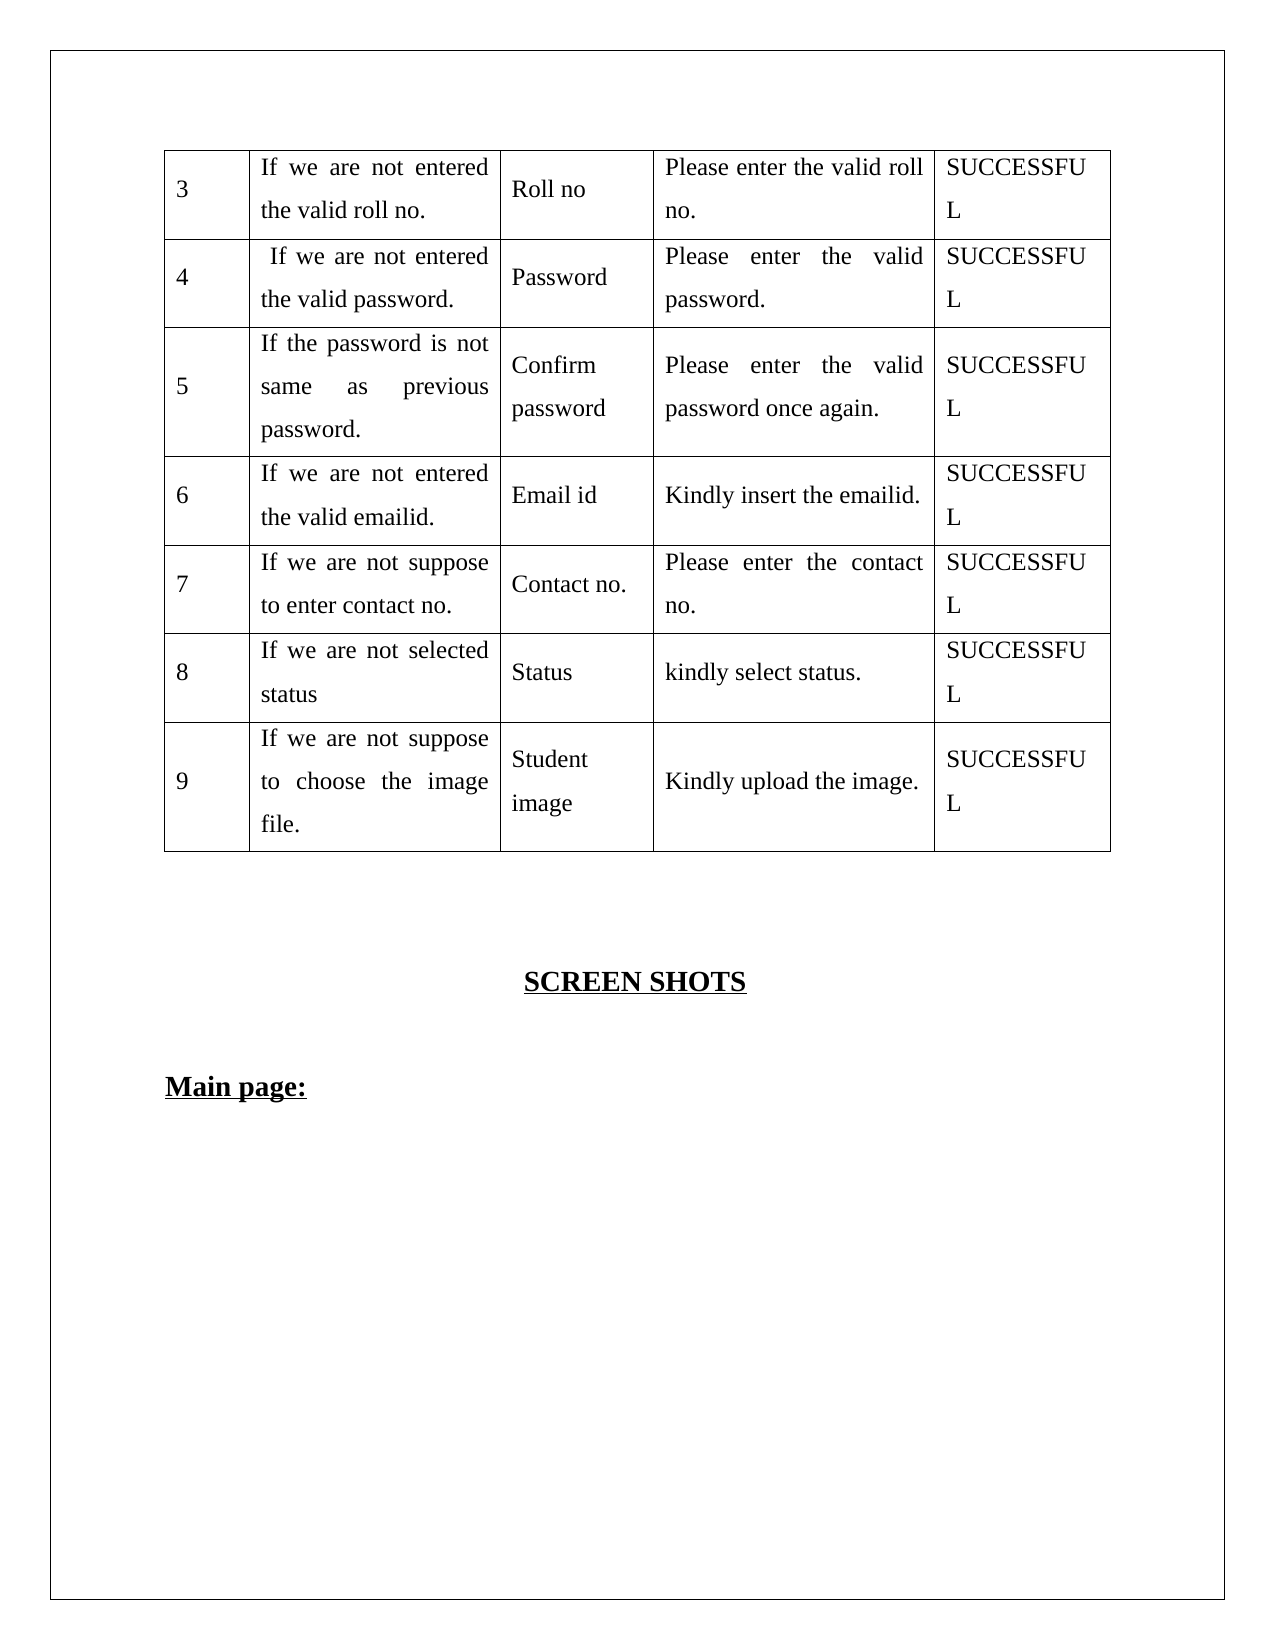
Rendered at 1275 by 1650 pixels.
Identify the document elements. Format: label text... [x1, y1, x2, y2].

table_cell Please enter the valid password once again. [654, 328, 934, 456]
table_cell SUCCESSFUL [935, 634, 1110, 722]
table_cell 4 [165, 240, 249, 327]
table_cell 6 [165, 457, 249, 545]
table_cell Email id [501, 457, 653, 545]
table_cell Please enter the valid password. [654, 240, 934, 327]
table_cell Roll no [501, 151, 653, 238]
table_cell If we are not entered the valid emailid. [250, 457, 500, 545]
table_cell SUCCESSFUL [935, 240, 1110, 327]
table_cell 7 [165, 546, 249, 633]
table_cell If the password is not same as previous password. [250, 328, 500, 456]
table_cell Please enter the contact no. [654, 546, 934, 633]
table_cell 8 [165, 634, 249, 722]
table_cell 5 [165, 328, 249, 456]
table_cell SUCCESSFUL [935, 457, 1110, 545]
text Main page: [150, 1065, 1120, 1102]
table_cell SUCCESSFUL [935, 151, 1110, 238]
table_cell If we are not entered the valid roll no. [250, 151, 500, 238]
table_cell SUCCESSFUL [935, 546, 1110, 633]
table_cell Please enter the valid roll no. [654, 151, 934, 238]
table_cell SUCCESSFUL [935, 723, 1110, 851]
table_cell Kindly insert the emailid. [654, 457, 934, 545]
table_cell Confirm password [501, 328, 653, 456]
table_cell SUCCESSFUL [935, 328, 1110, 456]
table_cell Status [501, 634, 653, 722]
table_cell Contact no. [501, 546, 653, 633]
text SCREEN SHOTS [150, 960, 1120, 997]
table_cell If we are not selected status [250, 634, 500, 722]
table_cell Password [501, 240, 653, 327]
table_cell 3 [165, 151, 249, 238]
table_cell If we are not entered the valid password. [250, 240, 500, 327]
table_cell Kindly upload the image. [654, 723, 934, 851]
table_cell If we are not suppose to choose the image file. [250, 723, 500, 851]
table_cell 9 [165, 723, 249, 851]
table_cell If we are not suppose to enter contact no. [250, 546, 500, 633]
table_cell kindly select status. [654, 634, 934, 722]
table_cell Student image [501, 723, 653, 851]
